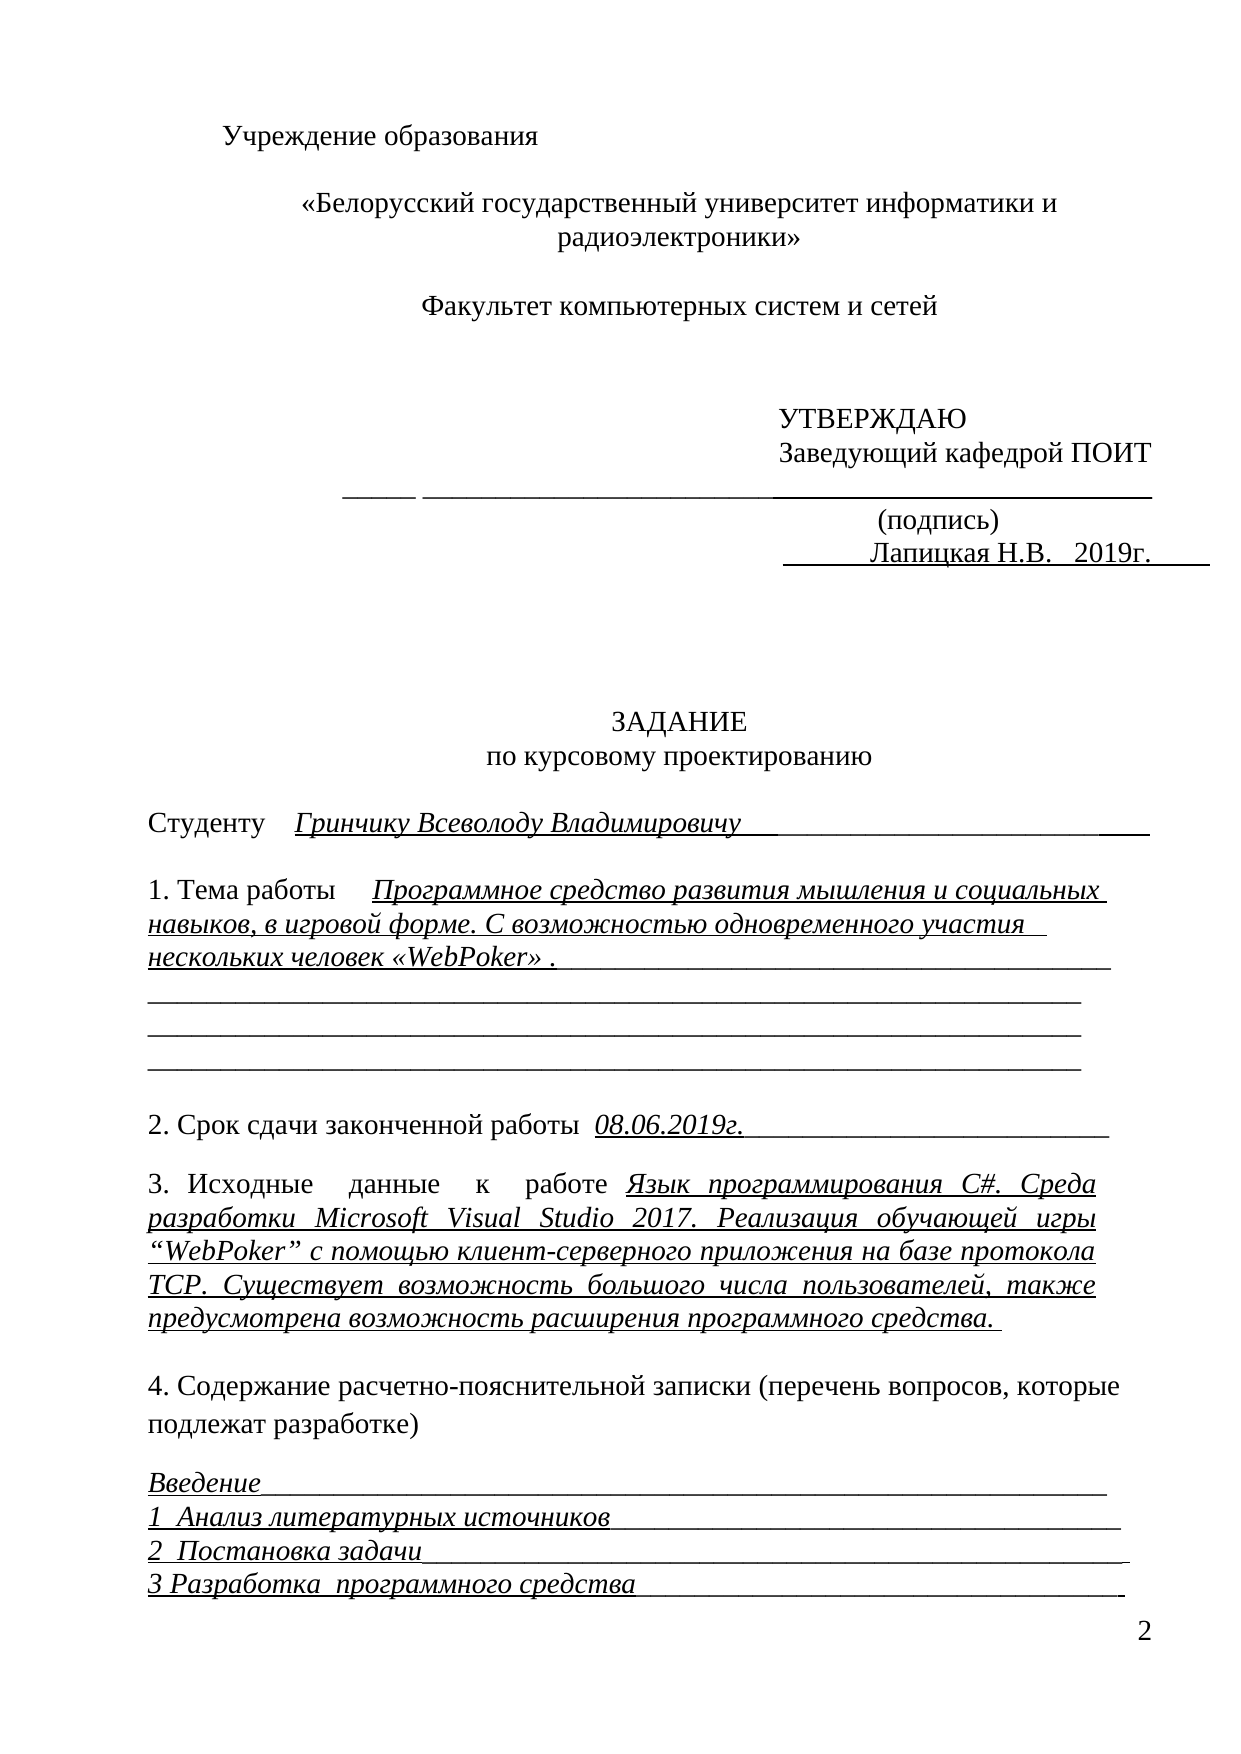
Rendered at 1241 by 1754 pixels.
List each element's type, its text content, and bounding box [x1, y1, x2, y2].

text 1. Тема работы Программное средство развития мышления и социальных навыков, в игровой форме. С возможностью одновременного участия нескольких человек «WebPoker» .______________________________________ [148, 872, 1152, 973]
text 3. Исходные данные к работе Язык программирования C#. Среда разработки Microsoft Visual Studio 2017. Реализация обучающей игры “WebPoker” с помощью клиент-серверного приложения на базе протокола TCP. Существует возможность большого числа пользователей, также предусмотрена возможность расширения программного средства. [148, 1166, 1096, 1229]
text «Белорусский государственный университет информатики и радиоэлектроники» [207, 185, 1066, 252]
text Факультет компьютерных систем и сетей [207, 288, 1152, 321]
text _____ ________________________ ____________________ [207, 468, 1152, 502]
text Студенту Гринчику Всеволоду Владимировичу ______________________ [148, 805, 1152, 839]
text Лапицкая Н.В. 2019г. [207, 535, 1152, 569]
text 3 Разработка программного средства_________________________________ [148, 1566, 1152, 1600]
text ________________________________________________________________ [148, 1006, 1152, 1040]
text (подпись) [207, 502, 1152, 535]
text 2 Постановка задачи________________________________________________ [148, 1533, 1152, 1566]
text 4. Содержание расчетно-пояснительной записки (перечень вопросов, которые подлежат разработке) [148, 1368, 1152, 1440]
text ________________________________________________________________ [148, 1040, 1152, 1073]
text 1 Анализ литературных источников___________________________________ [148, 1499, 1152, 1533]
text Введение__________________________________________________________ [148, 1466, 1152, 1499]
text 2. Срок сдачи законченной работы 08.06.2019г._________________________ [148, 1107, 1152, 1141]
text ________________________________________________________________ [148, 973, 1152, 1006]
text УТВЕРЖДАЮ [207, 401, 1152, 435]
text по курсовому проектированию [207, 738, 1152, 772]
text 3. Исходные данные к работе Язык программирования C#. Среда разработки Microsoft Visual Studio 2017. Реализация обучающей игры “WebPoker” с помощью клиент-серверного приложения на базе протокола TCP. Существует возможность большого числа пользователей, также предусмотрена возможность расширения программного средства. [148, 1231, 1096, 1263]
text 3. Исходные данные к работе Язык программирования C#. Среда разработки Microsoft Visual Studio 2017. Реализация обучающей игры “WebPoker” с помощью клиент-серверного приложения на базе протокола TCP. Существует возможность большого числа пользователей, также предусмотрена возможность расширения программного средства. [148, 1298, 1096, 1334]
text ЗАДАНИЕ [207, 704, 1152, 738]
text 3. Исходные данные к работе Язык программирования C#. Среда разработки Microsoft Visual Studio 2017. Реализация обучающей игры “WebPoker” с помощью клиент-серверного приложения на базе протокола TCP. Существует возможность большого числа пользователей, также предусмотрена возможность расширения программного средства. [148, 1264, 1096, 1296]
text Заведующий кафедрой ПОИТ [207, 435, 1152, 468]
